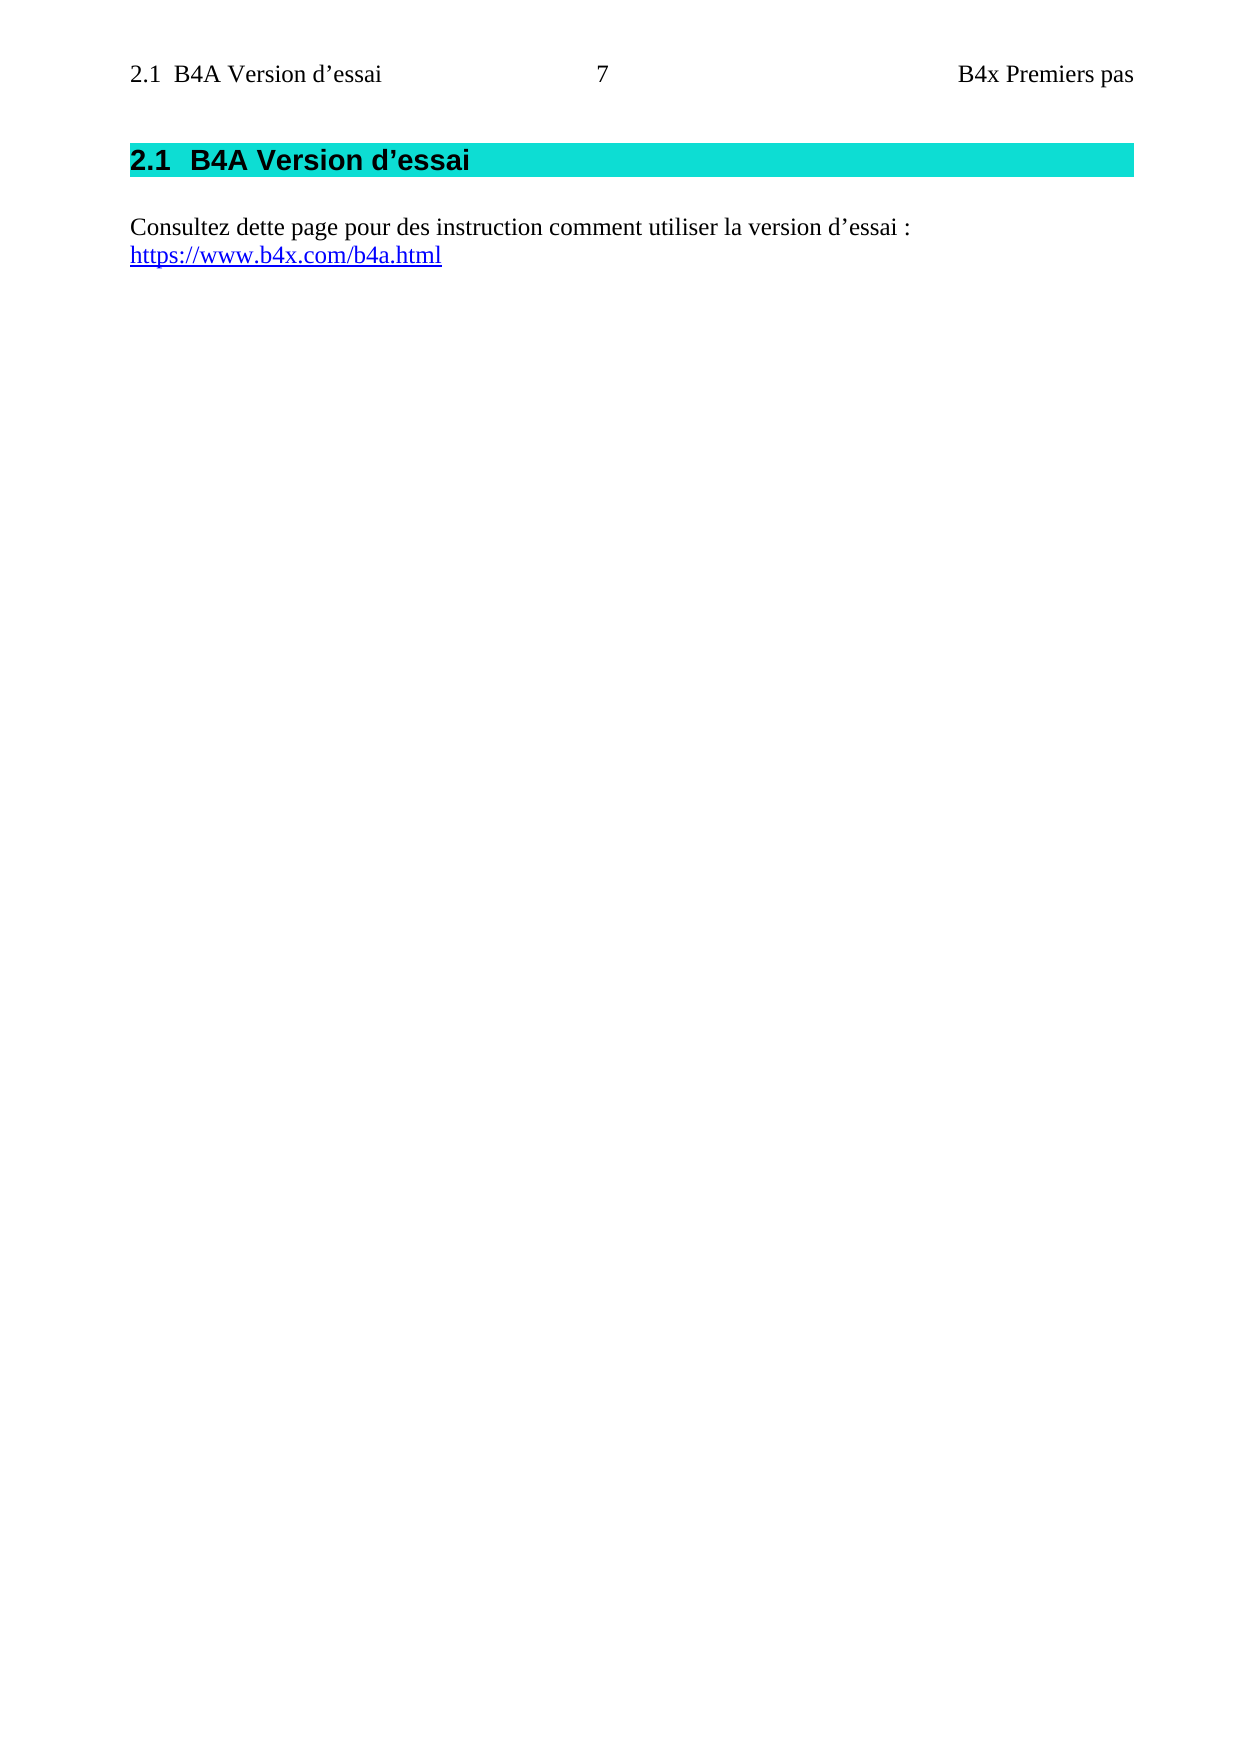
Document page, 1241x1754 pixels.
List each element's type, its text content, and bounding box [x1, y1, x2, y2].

text Consultez dette page pour des instruction comment utiliser la version d’essai : https://www.b4x.com/b4a.html [130, 212, 1134, 269]
subtitle B4A Version d’essai [130, 143, 1134, 177]
